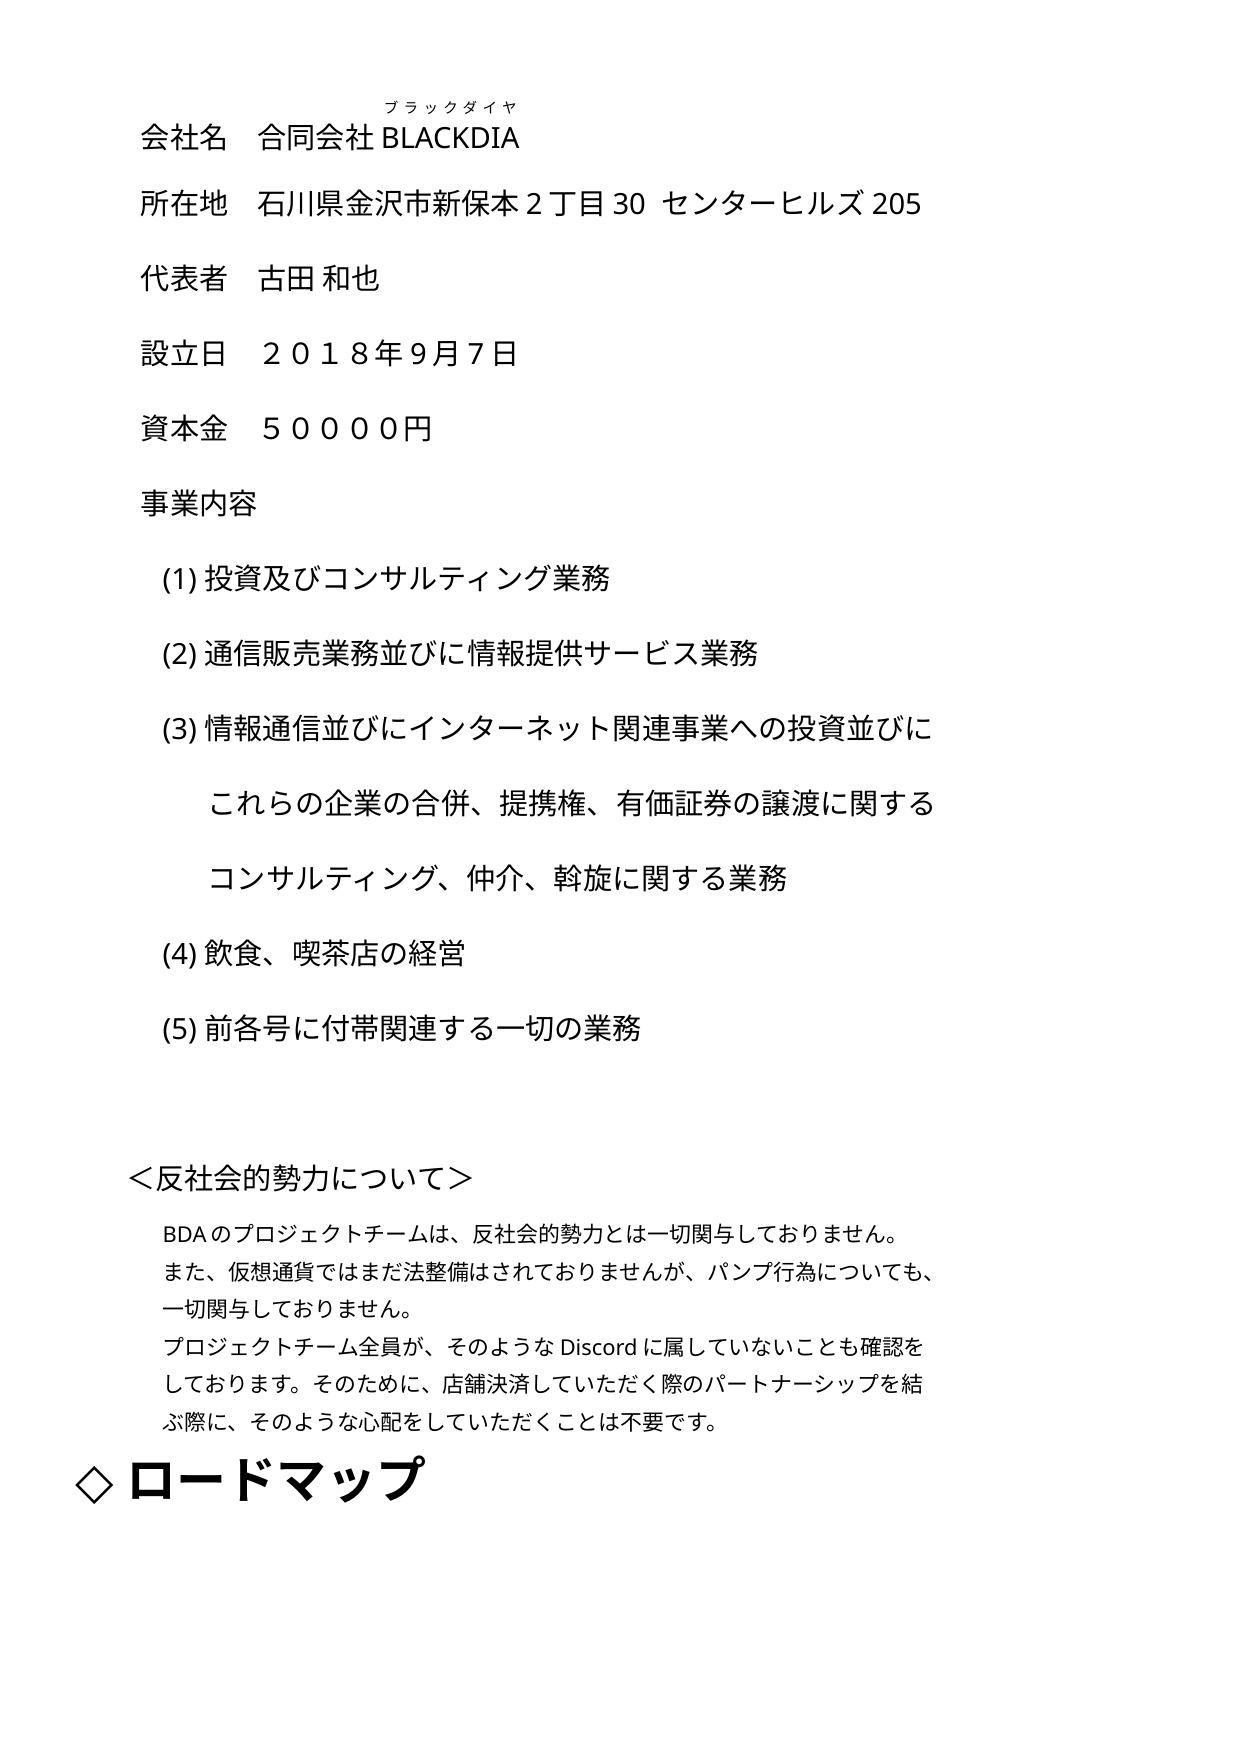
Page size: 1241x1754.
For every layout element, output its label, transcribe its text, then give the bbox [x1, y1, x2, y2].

list 投資及びコンサルティング業務 [162, 539, 1099, 614]
text 代表者 古田 和也 [141, 239, 1165, 314]
text 一切関与しておりません。 [119, 1289, 1121, 1327]
text 設立日 ２０１８年 9月7日 [141, 314, 1165, 389]
list コンサルティング、仲介、斡旋に関する業務 [178, 839, 1099, 914]
text 事業内容 [141, 464, 1165, 539]
text また、仮想通貨ではまだ法整備はされておりませんが、パンプ行為についても、 [119, 1252, 1121, 1289]
list これらの企業の合併、提携権、有価証券の譲渡に関する [178, 764, 1099, 839]
text BDAのプロジェクトチームは、反社会的勢力とは一切関与しておりません。 [119, 1214, 1121, 1252]
list 情報通信並びにインターネット関連事業への投資並びに [162, 689, 1099, 764]
list 飲食、喫茶店の経営 [162, 914, 1099, 989]
list 通信販売業務並びに情報提供サービス業務 [162, 614, 1099, 689]
list 前各号に付帯関連する一切の業務 [162, 989, 1099, 1064]
text 所在地 石川県金沢市新保本2丁目30 センターヒルズ 205 [141, 164, 1165, 239]
text 会社名 合同会社 [141, 89, 1165, 164]
text プロジェクトチーム全員が、そのようなDiscordに属していないことも確認を [119, 1327, 1121, 1364]
text ＜反社会的勢力について＞ [97, 1139, 1121, 1214]
text 資本金 ５００００円 [141, 389, 1165, 464]
text ◇ ロードマップ [75, 1439, 1165, 1514]
text しております。そのために、店舗決済していただく際のパートナーシップを結 [119, 1364, 1121, 1402]
text ぶ際に、そのような心配をしていただくことは不要です。 [119, 1402, 1121, 1439]
